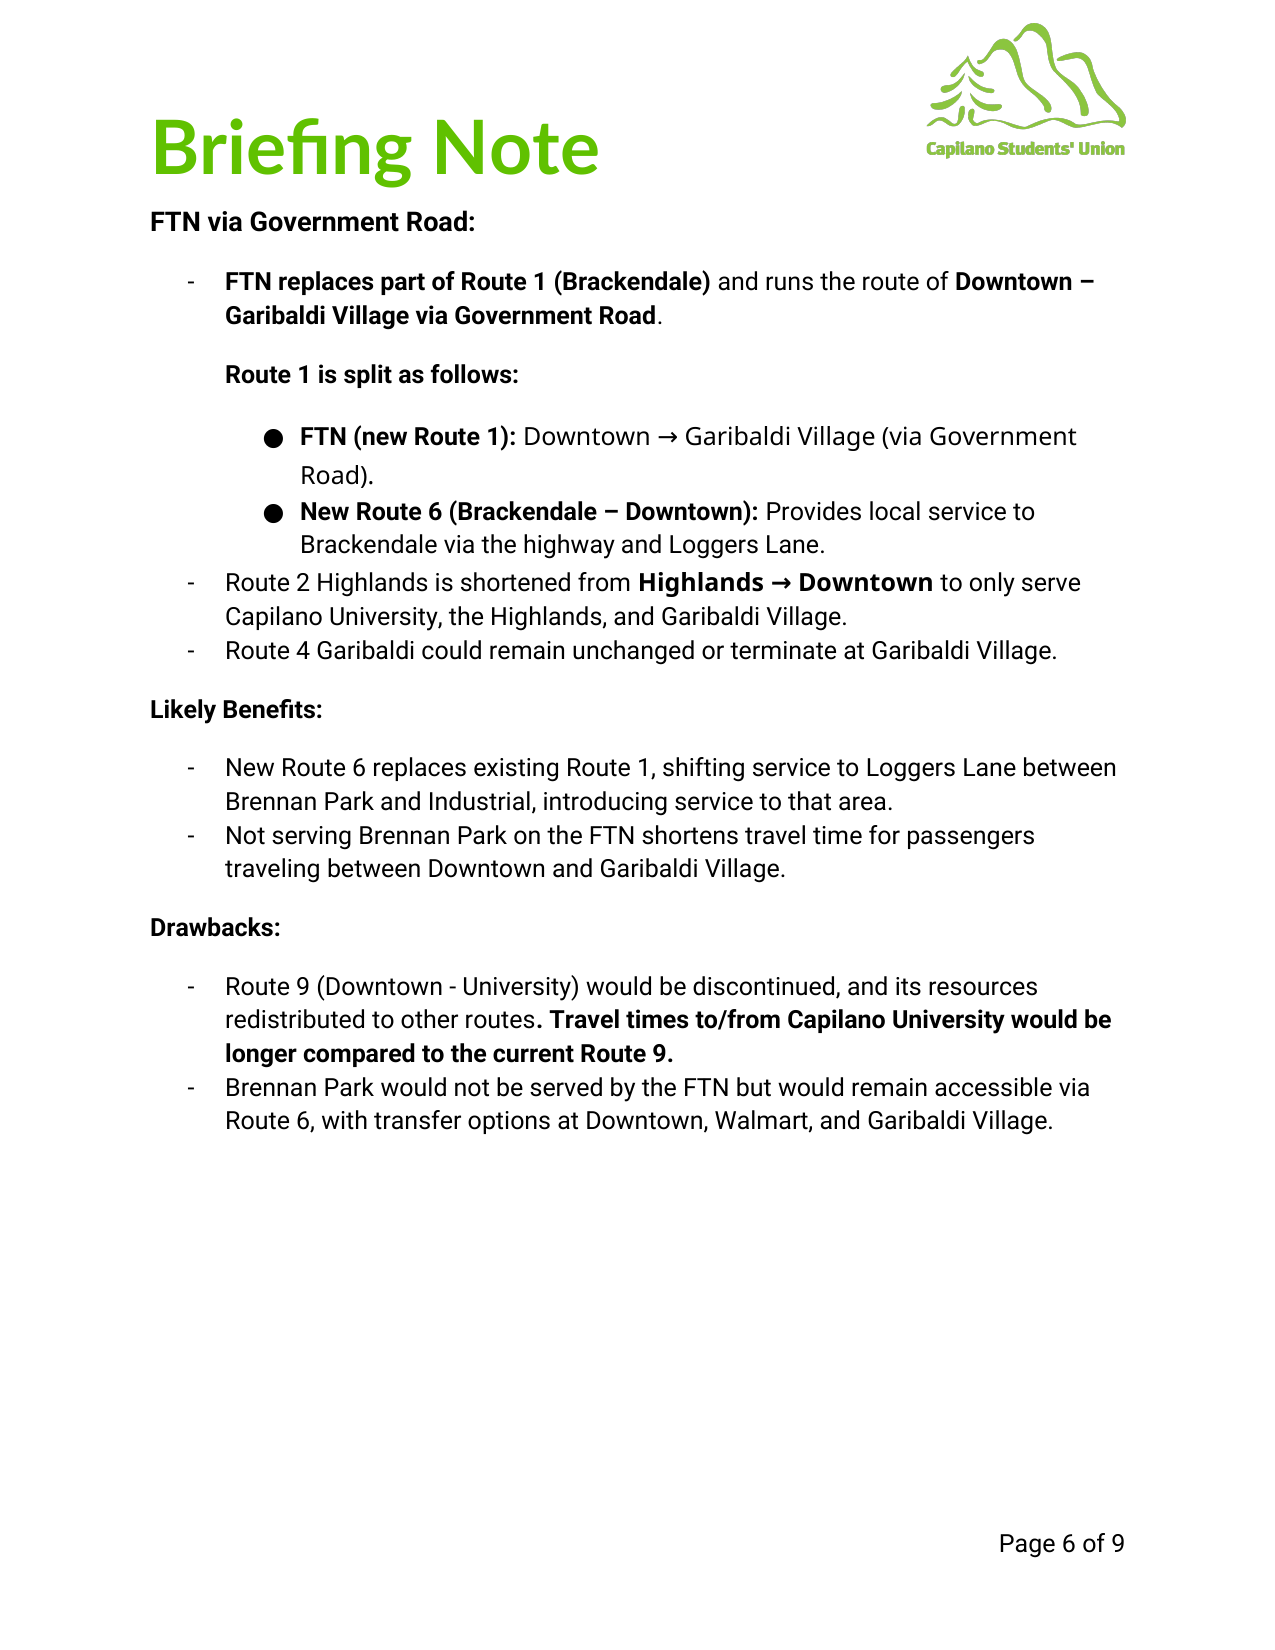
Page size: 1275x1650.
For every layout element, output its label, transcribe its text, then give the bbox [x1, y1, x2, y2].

list Route 9 (Downtown - University) would be discontinued, and its resources redistributed to other routes. Travel times to/from Capilano University would be longer compared to the current Route 9. [187, 972, 1125, 1068]
list FTN replaces part of Route 1 (Brackendale) and runs the route of Downtown – Garibaldi Village via Government Road. [187, 268, 1125, 331]
list Not serving Brennan Park on the FTN shortens travel time for passengers traveling between Downtown and Garibaldi Village. [187, 821, 1125, 884]
list New Route 6 replaces existing Route 1, shifting service to Loggers Lane between Brennan Park and Industrial, introducing service to that area. [187, 753, 1125, 816]
subtitle Likely Benefits: [150, 695, 1125, 724]
subtitle Drawbacks: [150, 913, 1125, 942]
subtitle FTN via Government Road: [150, 206, 1125, 238]
list New Route 6 (Brackendale – Downtown): Provides local service to Brackendale via the highway and Loggers Lane. [262, 497, 1125, 560]
list FTN (new Route 1): Downtown → Garibaldi Village (via Government Road). [262, 418, 1125, 492]
list Brennan Park would not be served by the FTN but would remain accessible via Route 6, with transfer options at Downtown, Walmart, and Garibaldi Village. [187, 1073, 1125, 1136]
list Route 4 Garibaldi could remain unchanged or terminate at Garibaldi Village. [187, 636, 1125, 666]
list Route 2 Highlands is shortened from Highlands → Downtown to only serve Capilano University, the Highlands, and Garibaldi Village. [187, 564, 1125, 632]
text Route 1 is split as follows: [225, 360, 1125, 389]
picture [926, 23, 1126, 159]
